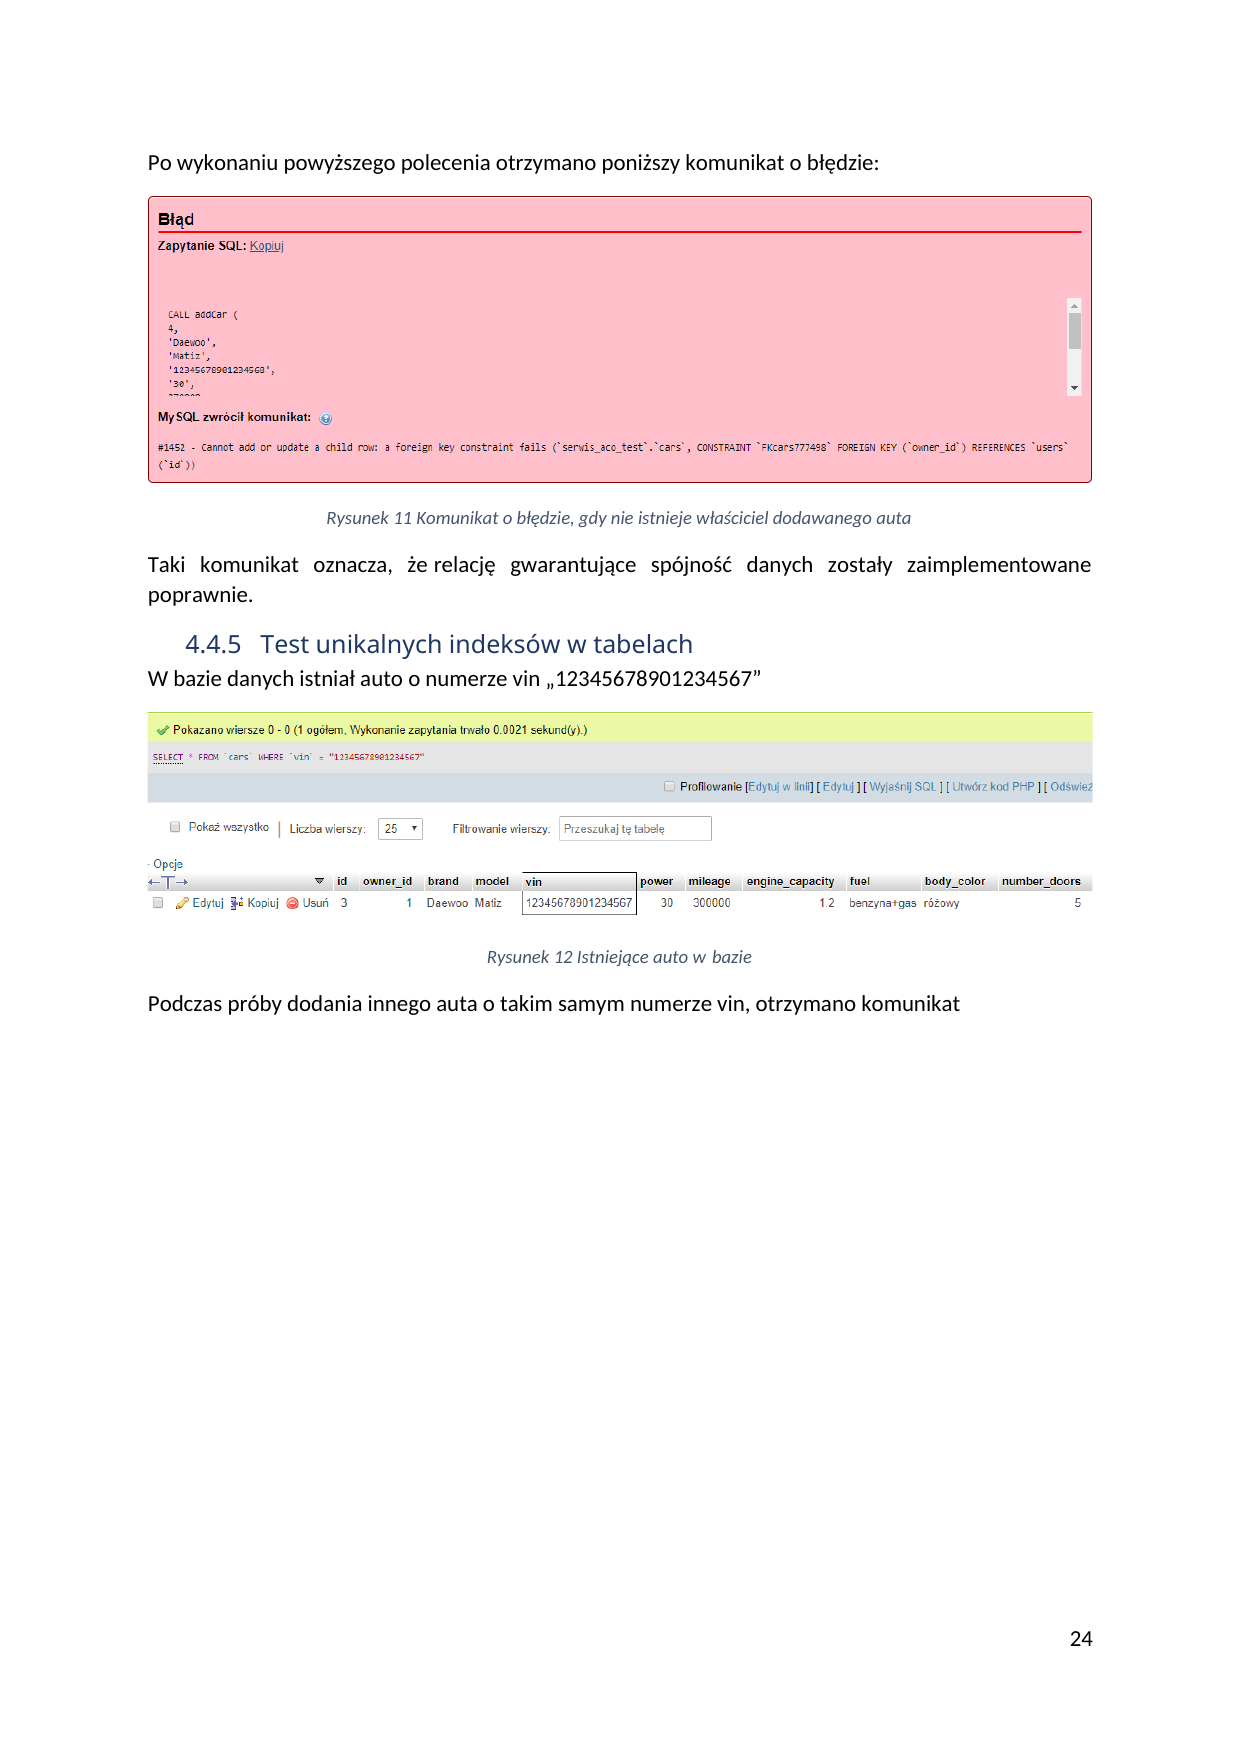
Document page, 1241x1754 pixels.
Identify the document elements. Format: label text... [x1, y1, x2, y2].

text Podczas próby dodania innego auta o takim samym numerze vin, otrzymano komunikat [148, 989, 1093, 1017]
text Rysunek 11 Komunikat o błędzie, gdy nie istnieje właściciel dodawanego auta [148, 506, 1093, 529]
picture [147, 194, 1093, 488]
text W bazie danych istniał auto o numerze vin „12345678901234567” [148, 664, 1093, 692]
text Rysunek 12 Istniejące auto w bazie [148, 946, 1093, 968]
picture [147, 710, 1093, 927]
subtitle Test unikalnych indeksów w tabelach [185, 627, 1093, 661]
text Po wykonaniu powyższego polecenia otrzymano poniższy komunikat o błędzie: [148, 148, 1093, 176]
text Taki komunikat oznacza, że relację gwarantujące spójność danych zostały zaimplementowane poprawnie. [148, 550, 1093, 608]
